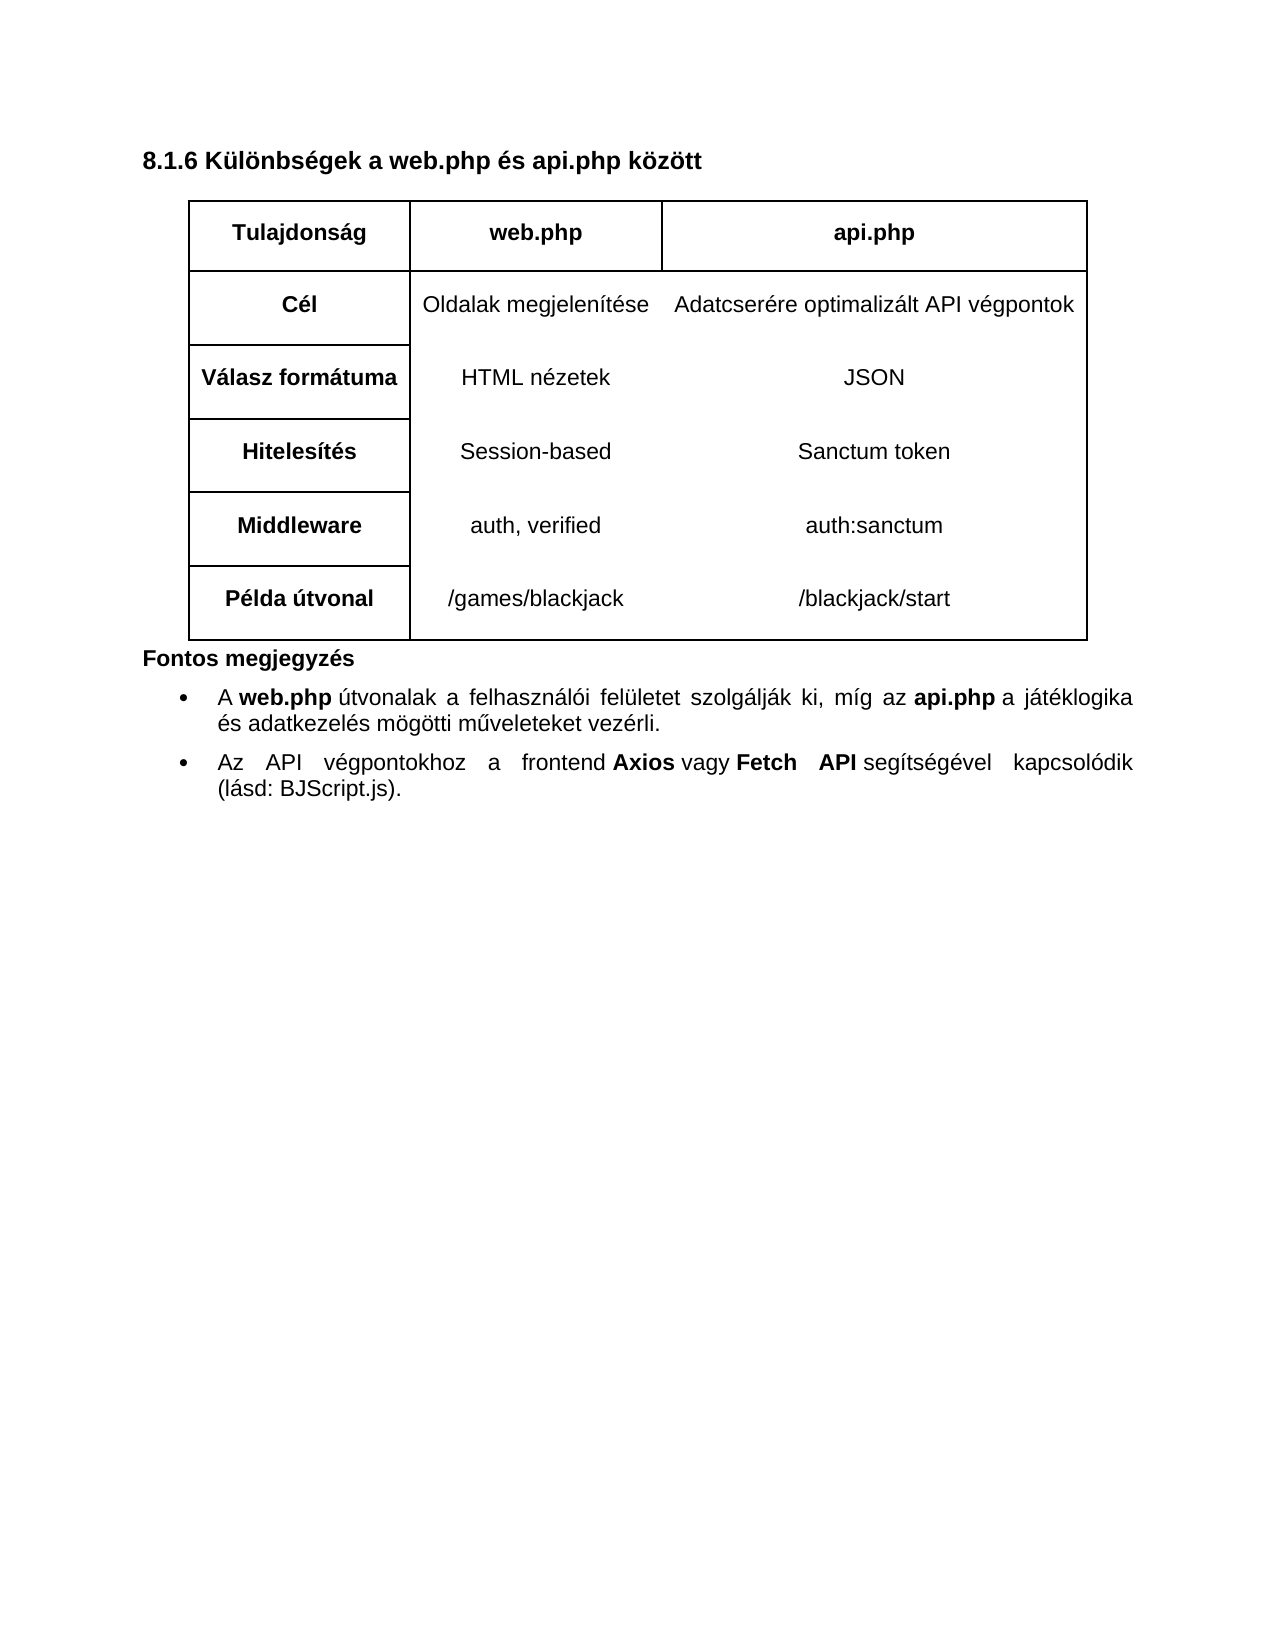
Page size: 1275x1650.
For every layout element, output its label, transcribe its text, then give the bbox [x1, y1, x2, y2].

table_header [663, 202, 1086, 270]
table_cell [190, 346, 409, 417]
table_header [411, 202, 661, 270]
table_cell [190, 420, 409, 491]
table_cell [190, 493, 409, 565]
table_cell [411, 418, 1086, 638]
list A web.php útvonalak a felhasználói felületet szolgálják ki, míg az api.php a játéklogika és adatkezelés mögötti műveleteket vezérli. [180, 683, 1133, 736]
text Fontos megjegyzés [142, 645, 1133, 671]
subtitle 8.1.6 Különbségek a web.php és api.php között [142, 146, 1133, 175]
list Az API végpontokhoz a frontend Axios vagy Fetch API segítségével kapcsolódik (lásd: BJScript.js). [180, 749, 1133, 801]
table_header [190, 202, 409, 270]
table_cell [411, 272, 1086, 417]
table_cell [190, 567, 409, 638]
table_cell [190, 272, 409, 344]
